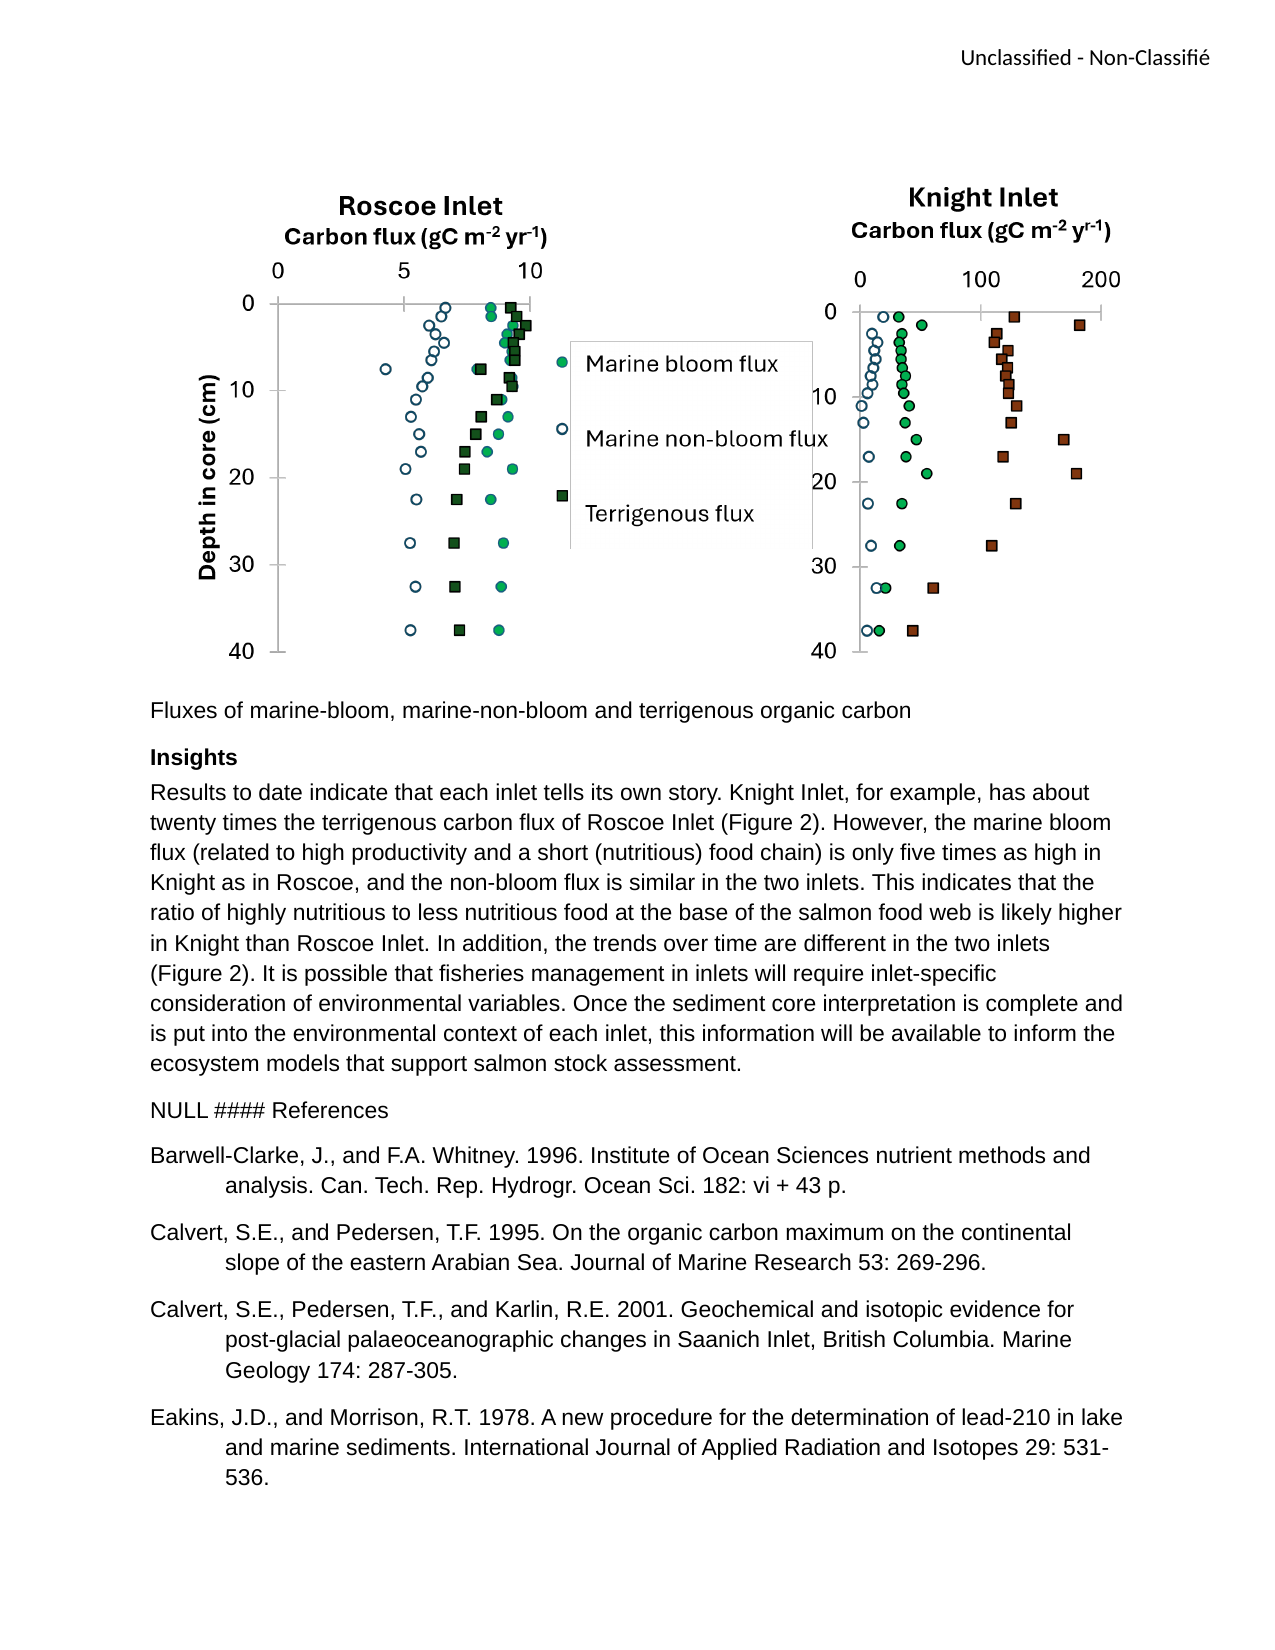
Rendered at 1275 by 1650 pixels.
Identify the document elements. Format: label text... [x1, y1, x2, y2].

text Calvert, S.E., Pedersen, T.F., and Karlin, R.E. 2001. Geochemical and isotopic evidence for post-glacial palaeoceanographic changes in Saanich Inlet, British Columbia. Marine Geology 174: 287-305. [150, 1296, 1125, 1383]
text Calvert, S.E., and Pedersen, T.F. 1995. On the organic carbon maximum on the continental slope of the eastern Arabian Sea. Journal of Marine Research 53: 269-296. [150, 1219, 1125, 1276]
text NULL #### References [150, 1097, 1125, 1123]
text Eakins, J.D., and Morrison, R.T. 1978. A new procedure for the determination of lead-210 in lake and marine sediments. International Journal of Applied Radiation and Isotopes 29: 531-536. [150, 1403, 1125, 1490]
subtitle Insights [150, 744, 1125, 770]
picture [168, 150, 1144, 677]
text Barwell-Clarke, J., and F.A. Whitney. 1996. Institute of Ocean Sciences nutrient methods and analysis. Can. Tech. Rep. Hydrogr. Ocean Sci. 182: vi + 43 p. [150, 1142, 1125, 1198]
